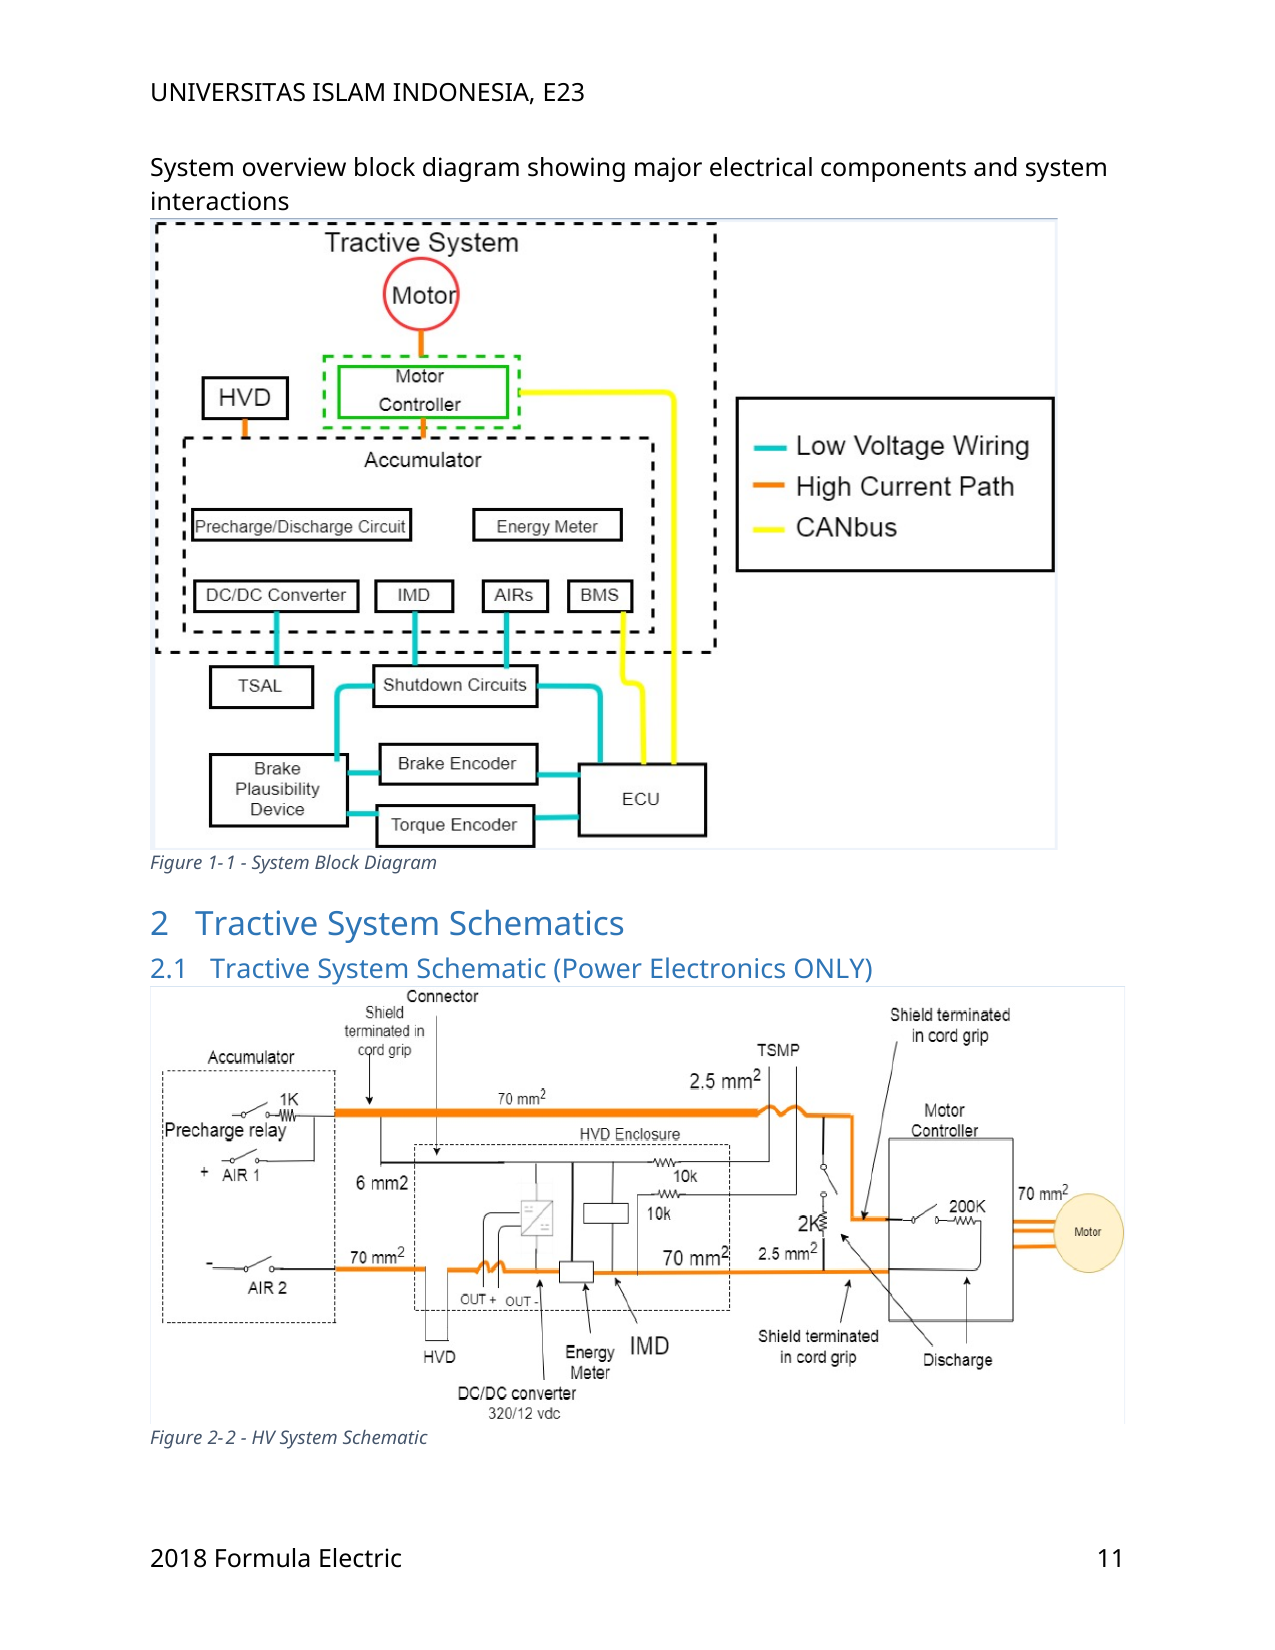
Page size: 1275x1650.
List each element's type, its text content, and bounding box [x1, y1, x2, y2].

subtitle Tractive System Schematic (Power Electronics ONLY) [150, 949, 1125, 986]
text Figure 1-1 - System Block Diagram [150, 849, 1125, 875]
picture [150, 986, 1125, 1424]
picture [150, 218, 1058, 850]
subtitle Tractive System Schematics [150, 900, 1125, 945]
